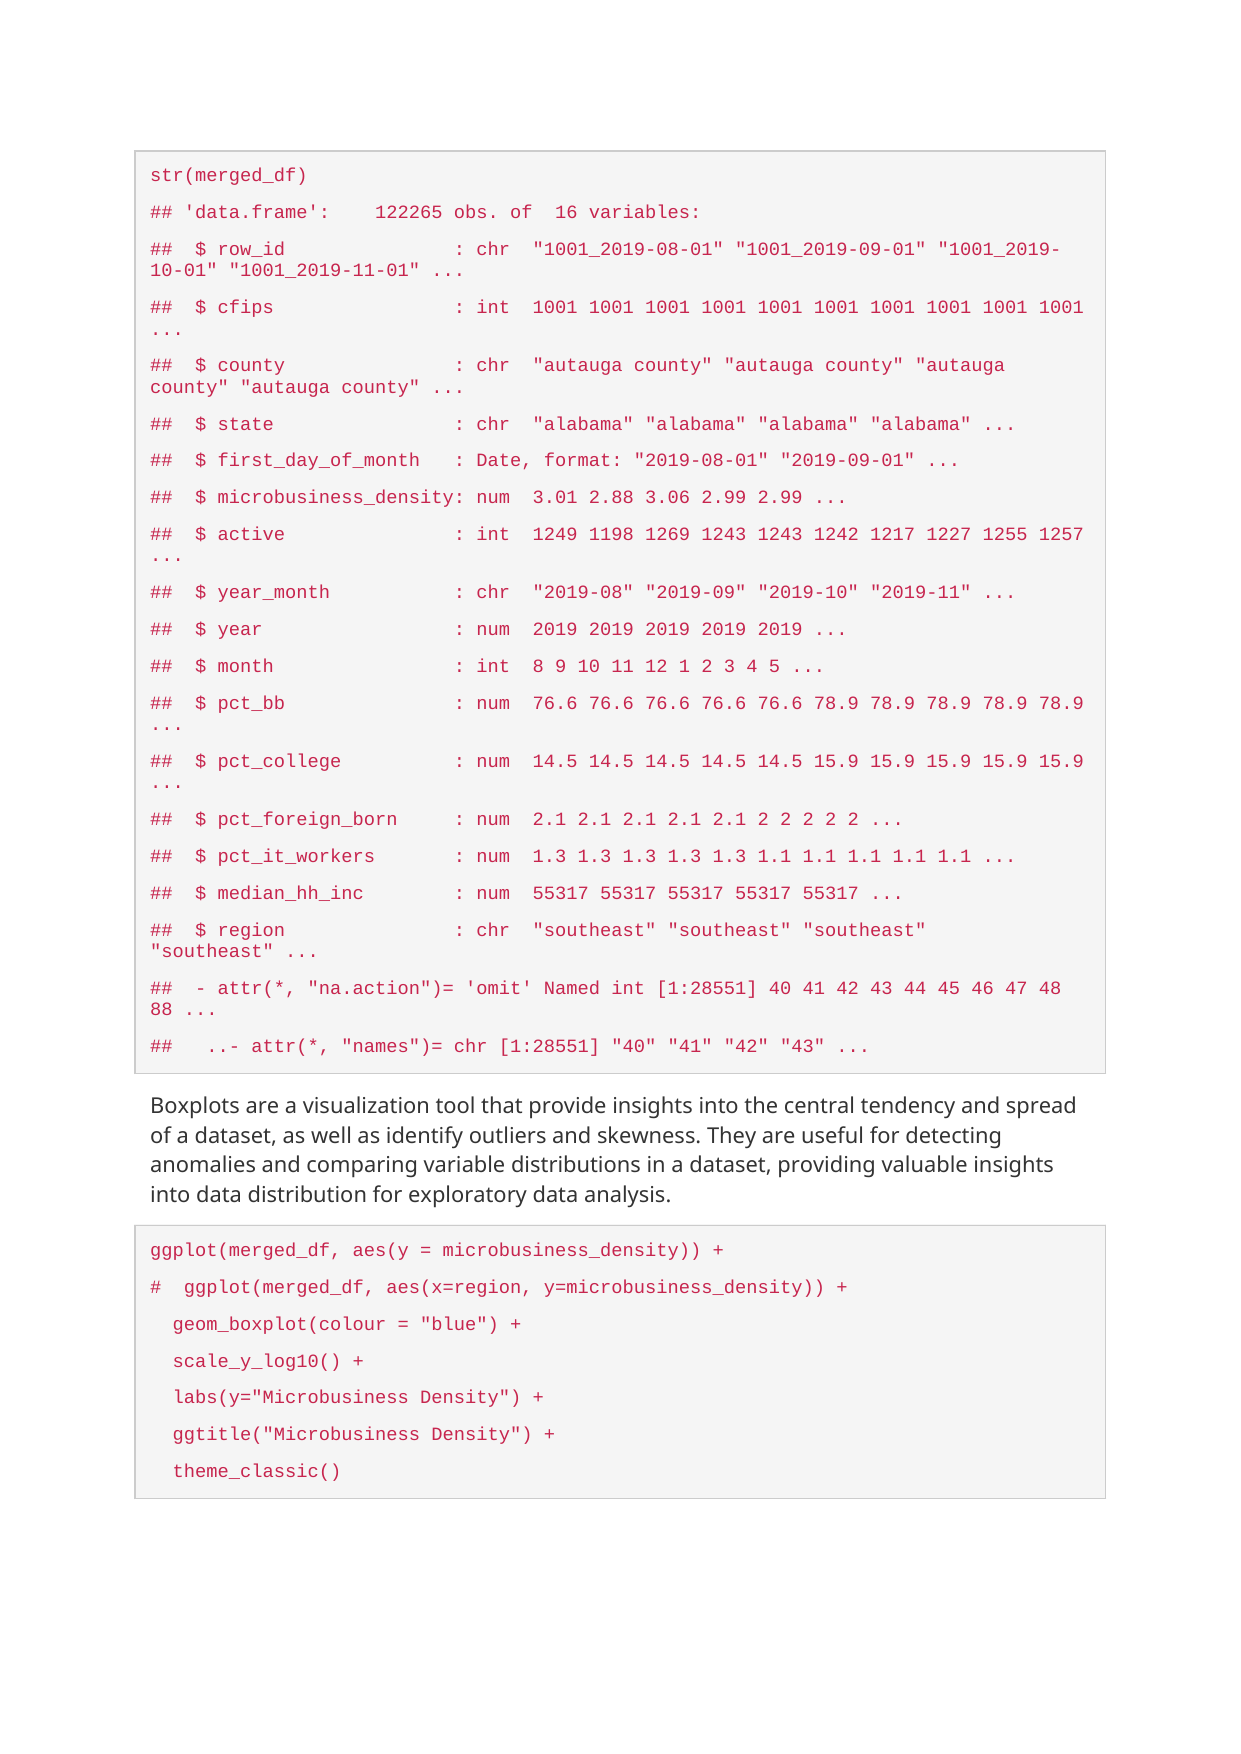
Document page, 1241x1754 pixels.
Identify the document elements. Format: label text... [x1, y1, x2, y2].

text ## $ cfips : int 1001 1001 1001 1001 1001 1001 1001 1001 1001 1001 ... [136, 282, 1105, 340]
text ## $ region : chr "southeast" "southeast" "southeast" "southeast" ... [136, 904, 1105, 962]
text ## $ pct_college : num 14.5 14.5 14.5 14.5 14.5 15.9 15.9 15.9 15.9 15.9 ... [136, 736, 1105, 794]
text ## $ pct_bb : num 76.6 76.6 76.6 76.6 76.6 78.9 78.9 78.9 78.9 78.9 ... [136, 677, 1105, 736]
text ## $ median_hh_inc : num 55317 55317 55317 55317 55317 ... [136, 867, 1105, 904]
text ## $ first_day_of_month : Date, format: "2019-08-01" "2019-09-01" ... [136, 435, 1105, 472]
text str(merged_df) [136, 152, 1105, 187]
text ## $ microbusiness_density: num 3.01 2.88 3.06 2.99 2.99 ... [136, 472, 1105, 509]
text ## $ active : int 1249 1198 1269 1243 1243 1242 1217 1227 1255 1257 ... [136, 509, 1105, 567]
text labs(y="Microbusiness Density") + [136, 1372, 1105, 1409]
text ggplot(merged_df, aes(y = microbusiness_density)) + [136, 1226, 1105, 1261]
text ## $ pct_it_workers : num 1.3 1.3 1.3 1.3 1.3 1.1 1.1 1.1 1.1 1.1 ... [136, 831, 1105, 867]
text ## $ row_id : chr "1001_2019-08-01" "1001_2019-09-01" "1001_2019-10-01" "1001_2019-11-01" ... [136, 224, 1105, 282]
text theme_classic() [136, 1446, 1105, 1498]
text # ggplot(merged_df, aes(x=region, y=microbusiness_density)) + [136, 1261, 1105, 1298]
text ## 'data.frame': 122265 obs. of 16 variables: [136, 187, 1105, 224]
text ## $ county : chr "autauga county" "autauga county" "autauga county" "autauga county" ... [136, 340, 1105, 398]
text ## $ year_month : chr "2019-08" "2019-09" "2019-10" "2019-11" ... [136, 567, 1105, 604]
text ## $ pct_foreign_born : num 2.1 2.1 2.1 2.1 2.1 2 2 2 2 2 ... [136, 794, 1105, 831]
text ## $ state : chr "alabama" "alabama" "alabama" "alabama" ... [136, 398, 1105, 435]
text geom_boxplot(colour = "blue") + [136, 1298, 1105, 1335]
text ## $ year : num 2019 2019 2019 2019 2019 ... [136, 604, 1105, 641]
text ## $ month : int 8 9 10 11 12 1 2 3 4 5 ... [136, 641, 1105, 677]
text ggtitle("Microbusiness Density") + [136, 1409, 1105, 1446]
text ## ..- attr(*, "names")= chr [1:28551] "40" "41" "42" "43" ... [136, 1021, 1105, 1073]
text ## - attr(*, "na.action")= 'omit' Named int [1:28551] 40 41 42 43 44 45 46 47 48 88 ... [136, 962, 1105, 1021]
text scale_y_log10() + [136, 1335, 1105, 1372]
text Boxplots are a visualization tool that provide insights into the central tendency and spread of a dataset, as well as identify outliers and skewness. They are useful for detecting anomalies and comparing variable distributions in a dataset, providing valuable insights into data distribution for exploratory data analysis. [150, 1090, 1090, 1209]
